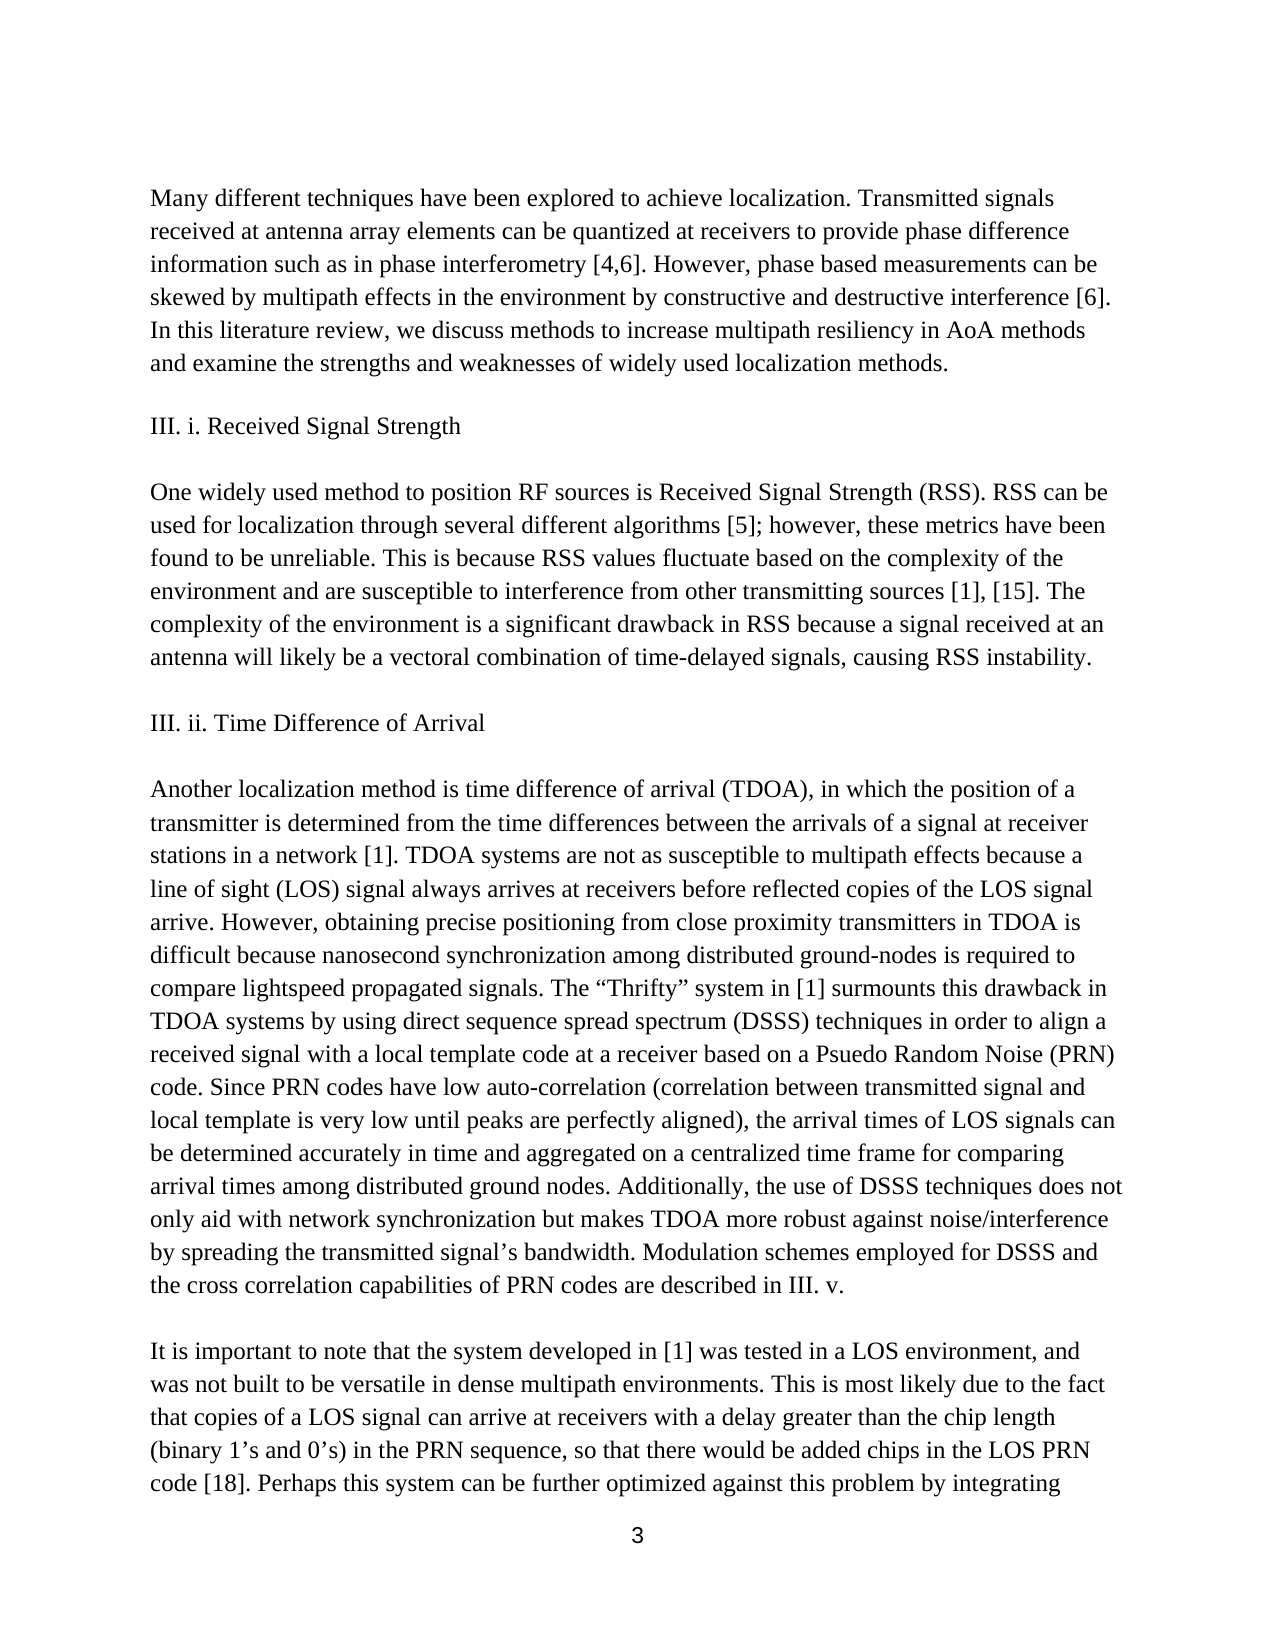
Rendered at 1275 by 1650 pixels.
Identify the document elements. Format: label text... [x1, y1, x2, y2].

text III. ii. Time Difference of Arrival [150, 708, 1125, 737]
text One widely used method to position RF sources is Received Signal Strength (RSS). RSS can be used for localization through several different algorithms [5]; however, these metrics have been found to be unreliable. This is because RSS values fluctuate based on the complexity of the environment and are susceptible to interference from other transmitting sources [1], [15]. The complexity of the environment is a significant drawback in RSS because a signal received at an antenna will likely be a vectoral combination of time-delayed signals, causing RSS instability. [150, 477, 1125, 671]
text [150, 1336, 1125, 1497]
text Many different techniques have been explored to achieve localization. Transmitted signals received at antenna array elements can be quantized at receivers to provide phase difference information such as in phase interferometry [4,6]. However, phase based measurements can be skewed by multipath effects in the environment by constructive and destructive interference [6]. In this literature review, we discuss methods to increase multipath resiliency in AoA methods and examine the strengths and weaknesses of widely used localization methods. [150, 183, 1125, 377]
text III. i. Received Signal Strength [150, 411, 1125, 440]
text Another localization method is time difference of arrival (TDOA), in which the position of a transmitter is determined from the time differences between the arrivals of a signal at receiver stations in a network [1]. TDOA systems are not as susceptible to multipath effects because a line of sight (LOS) signal always arrives at receivers before reflected copies of the LOS signal arrive. However, obtaining precise positioning from close proximity transmitters in TDOA is difficult because nanosecond synchronization among distributed ground-nodes is required to compare lightspeed propagated signals. The “Thrifty” system in [1] surmounts this drawback in TDOA systems by using direct sequence spread spectrum (DSSS) techniques in order to align a received signal with a local template code at a receiver based on a Psuedo Random Noise (PRN) code. Since PRN codes have low auto-correlation (correlation between transmitted signal and local template is very low until peaks are perfectly aligned), the arrival times of LOS signals can be determined accurately in time and aggregated on a centralized time frame for comparing arrival times among distributed ground nodes. Additionally, the use of DSSS techniques does not only aid with network synchronization but makes TDOA more robust against noise/interference by spreading the transmitted signal’s bandwidth. Modulation schemes employed for DSSS and the cross correlation capabilities of PRN codes are described in III. v. [150, 774, 1125, 1299]
